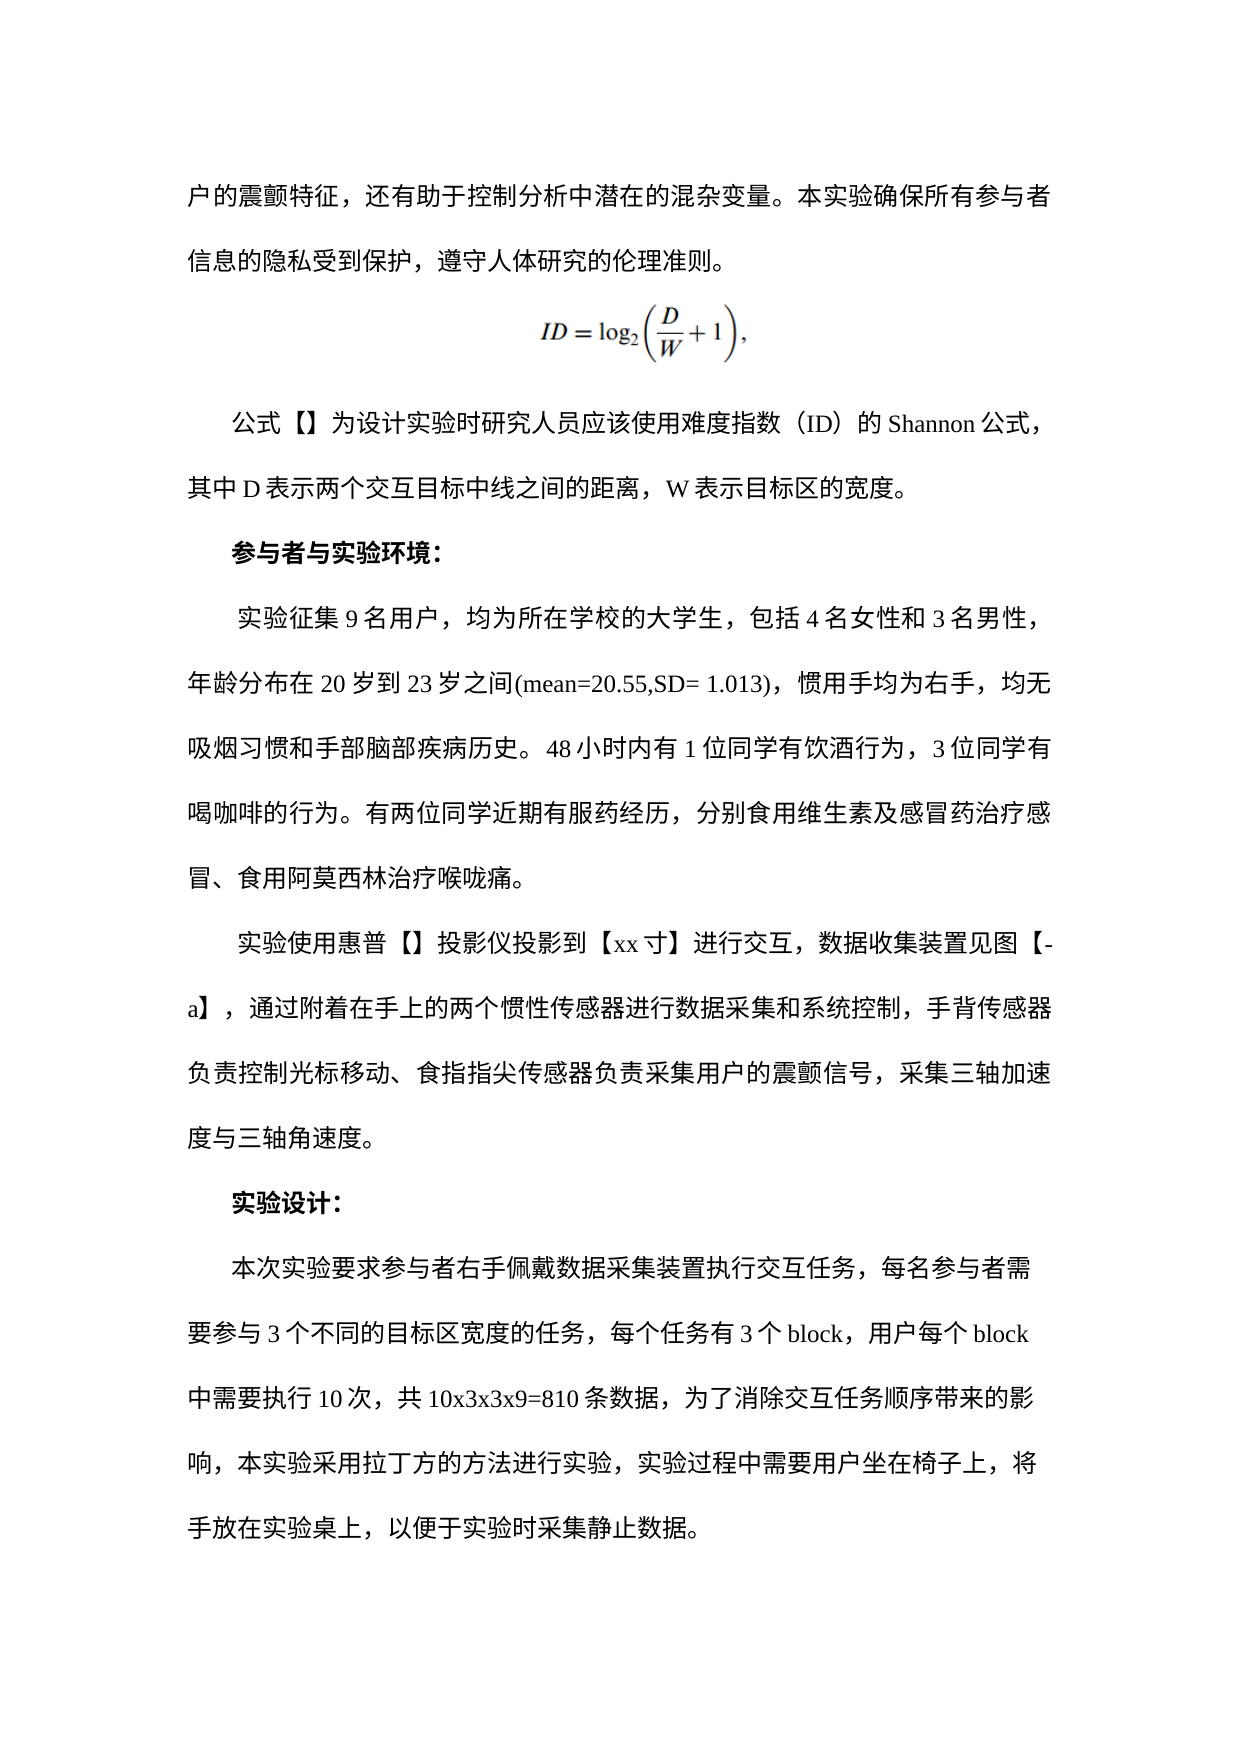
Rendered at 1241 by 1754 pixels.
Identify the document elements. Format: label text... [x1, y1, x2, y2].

text 参与者与实验环境： [187, 519, 1053, 584]
text 公式【】为设计实验时研究人员应该使用难度指数（ID）的Shannon公式，其中D表示两个交互目标中线之间的距离，W表示目标区的宽度。 [187, 389, 1053, 519]
text 实验设计： [187, 1169, 1053, 1234]
picture [535, 292, 749, 369]
text 实验征集9名用户，均为所在学校的大学生，包括4名女性和3名男性，年龄分布在20岁到23岁之间(mean=20.55,SD= 1.013)，惯用手均为右手，均无吸烟习惯和手部脑部疾病历史。48小时内有1位同学有饮酒行为，3位同学有喝咖啡的行为。有两位同学近期有服药经历，分别食用维生素及感冒药治疗感冒、食用阿莫西林治疗喉咙痛。 [187, 584, 1053, 909]
text 实验使用惠普【】投影仪投影到【xx寸】进行交互，数据收集装置见图【-a】，通过附着在手上的两个惯性传感器进行数据采集和系统控制，手背传感器负责控制光标移动、食指指尖传感器负责采集用户的震颤信号，采集三轴加速度与三轴角速度。 [187, 909, 1053, 1169]
text 本次实验要求参与者右手佩戴数据采集装置执行交互任务，每名参与者需要参与3个不同的目标区宽度的任务，每个任务有3个block，用户每个block中需要执行10次，共10x3x3x9=810条数据，为了消除交互任务顺序带来的影响，本实验采用拉丁方的方法进行实验，实验过程中需要用户坐在椅子上，将手放在实验桌上，以便于实验时采集静止数据。 [187, 1234, 1053, 1559]
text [187, 162, 1053, 292]
